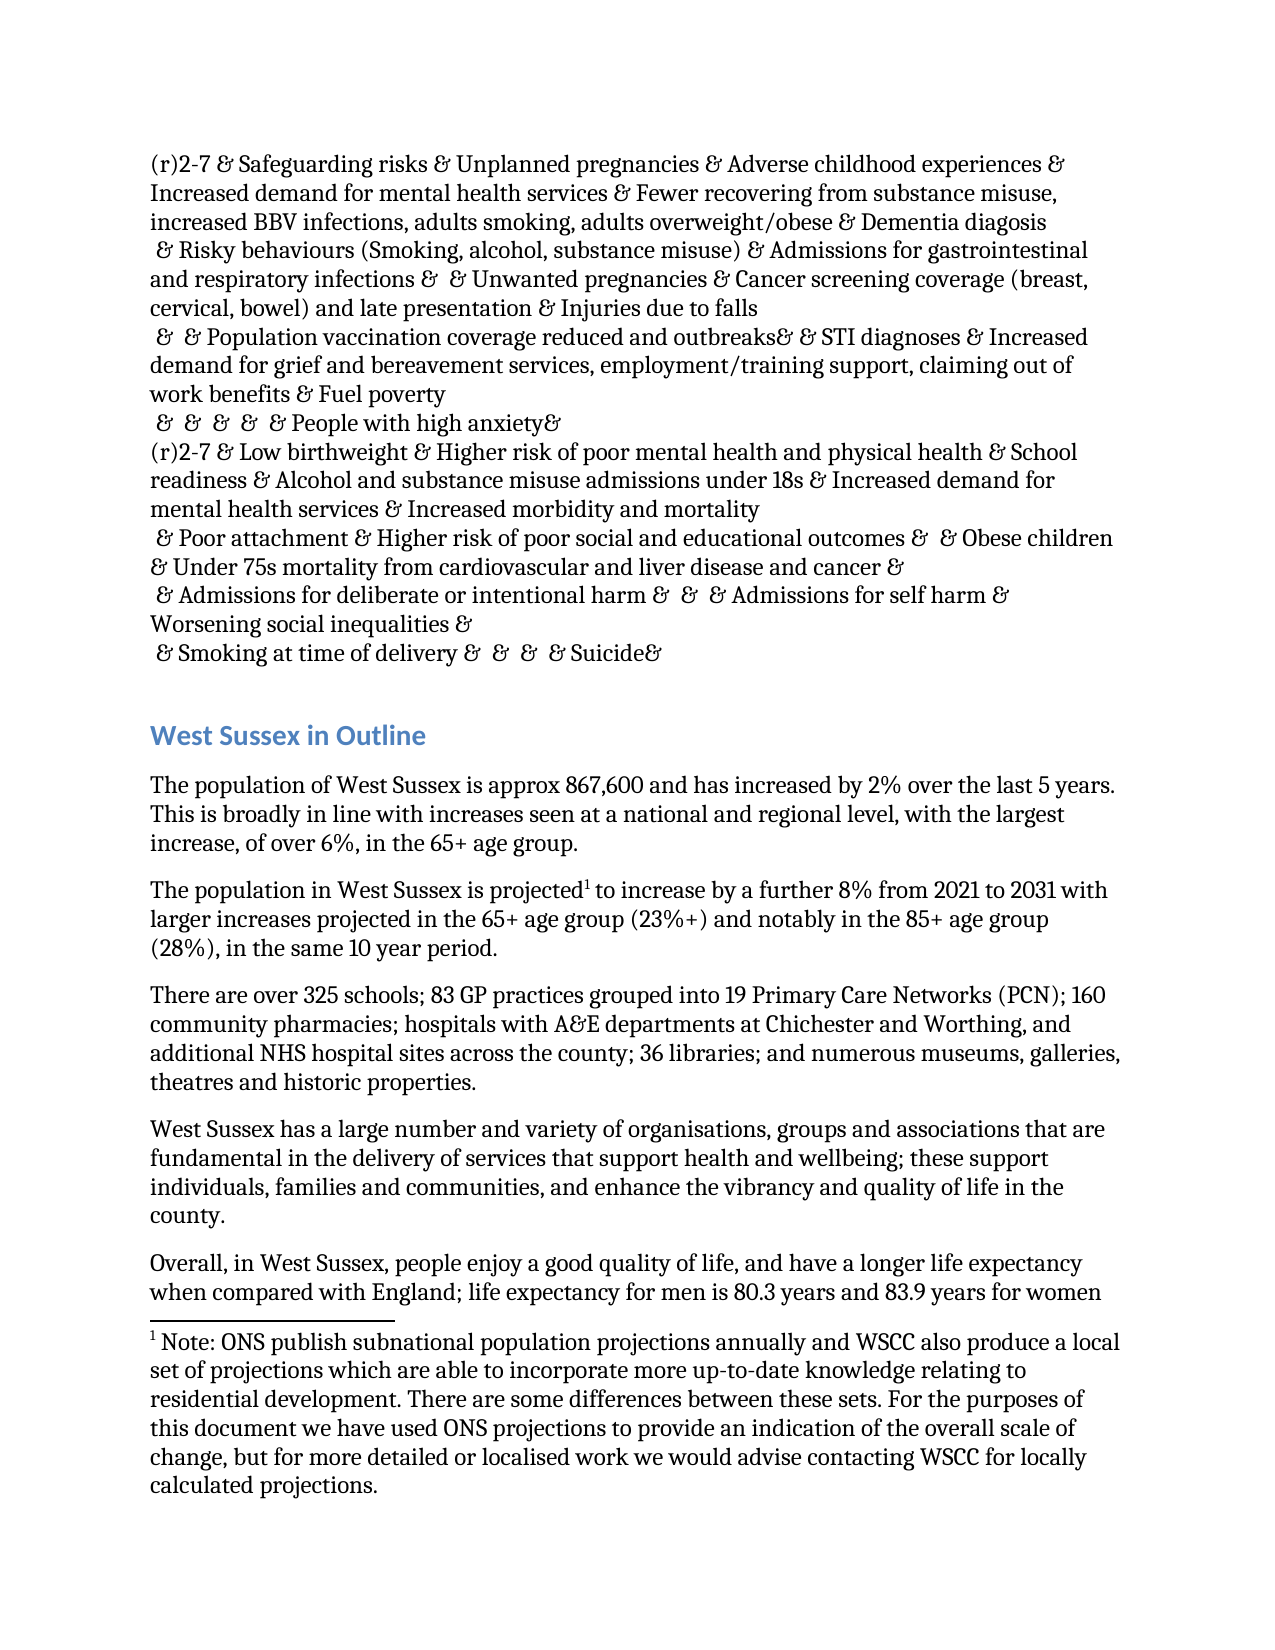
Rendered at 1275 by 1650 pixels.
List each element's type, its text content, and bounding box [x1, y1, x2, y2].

text The population in West Sussex is projected to increase by a further 8% from 2021 to 2031 with larger increases projected in the 65+ age group (23%+) and notably in the 85+ age group (28%), in the same 10 year period. [150, 876, 1125, 963]
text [150, 1249, 1125, 1306]
text West Sussex has a large number and variety of organisations, groups and associations that are fundamental in the delivery of services that support health and wellbeing; these support individuals, families and communities, and enhance the vibrancy and quality of life in the county. [150, 1115, 1125, 1230]
subtitle West Sussex in Outline [150, 717, 1125, 753]
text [150, 150, 1125, 696]
text There are over 325 schools; 83 GP practices grouped into 19 Primary Care Networks (PCN); 160 community pharmacies; hospitals with A&E departments at Chichester and Worthing, and additional NHS hospital sites across the county; 36 libraries; and numerous museums, galleries, theatres and historic properties. [150, 981, 1125, 1096]
text The population of West Sussex is approx 867,600 and has increased by 2% over the last 5 years. This is broadly in line with increases seen at a national and regional level, with the largest increase, of over 6%, in the 65+ age group. [150, 771, 1125, 858]
